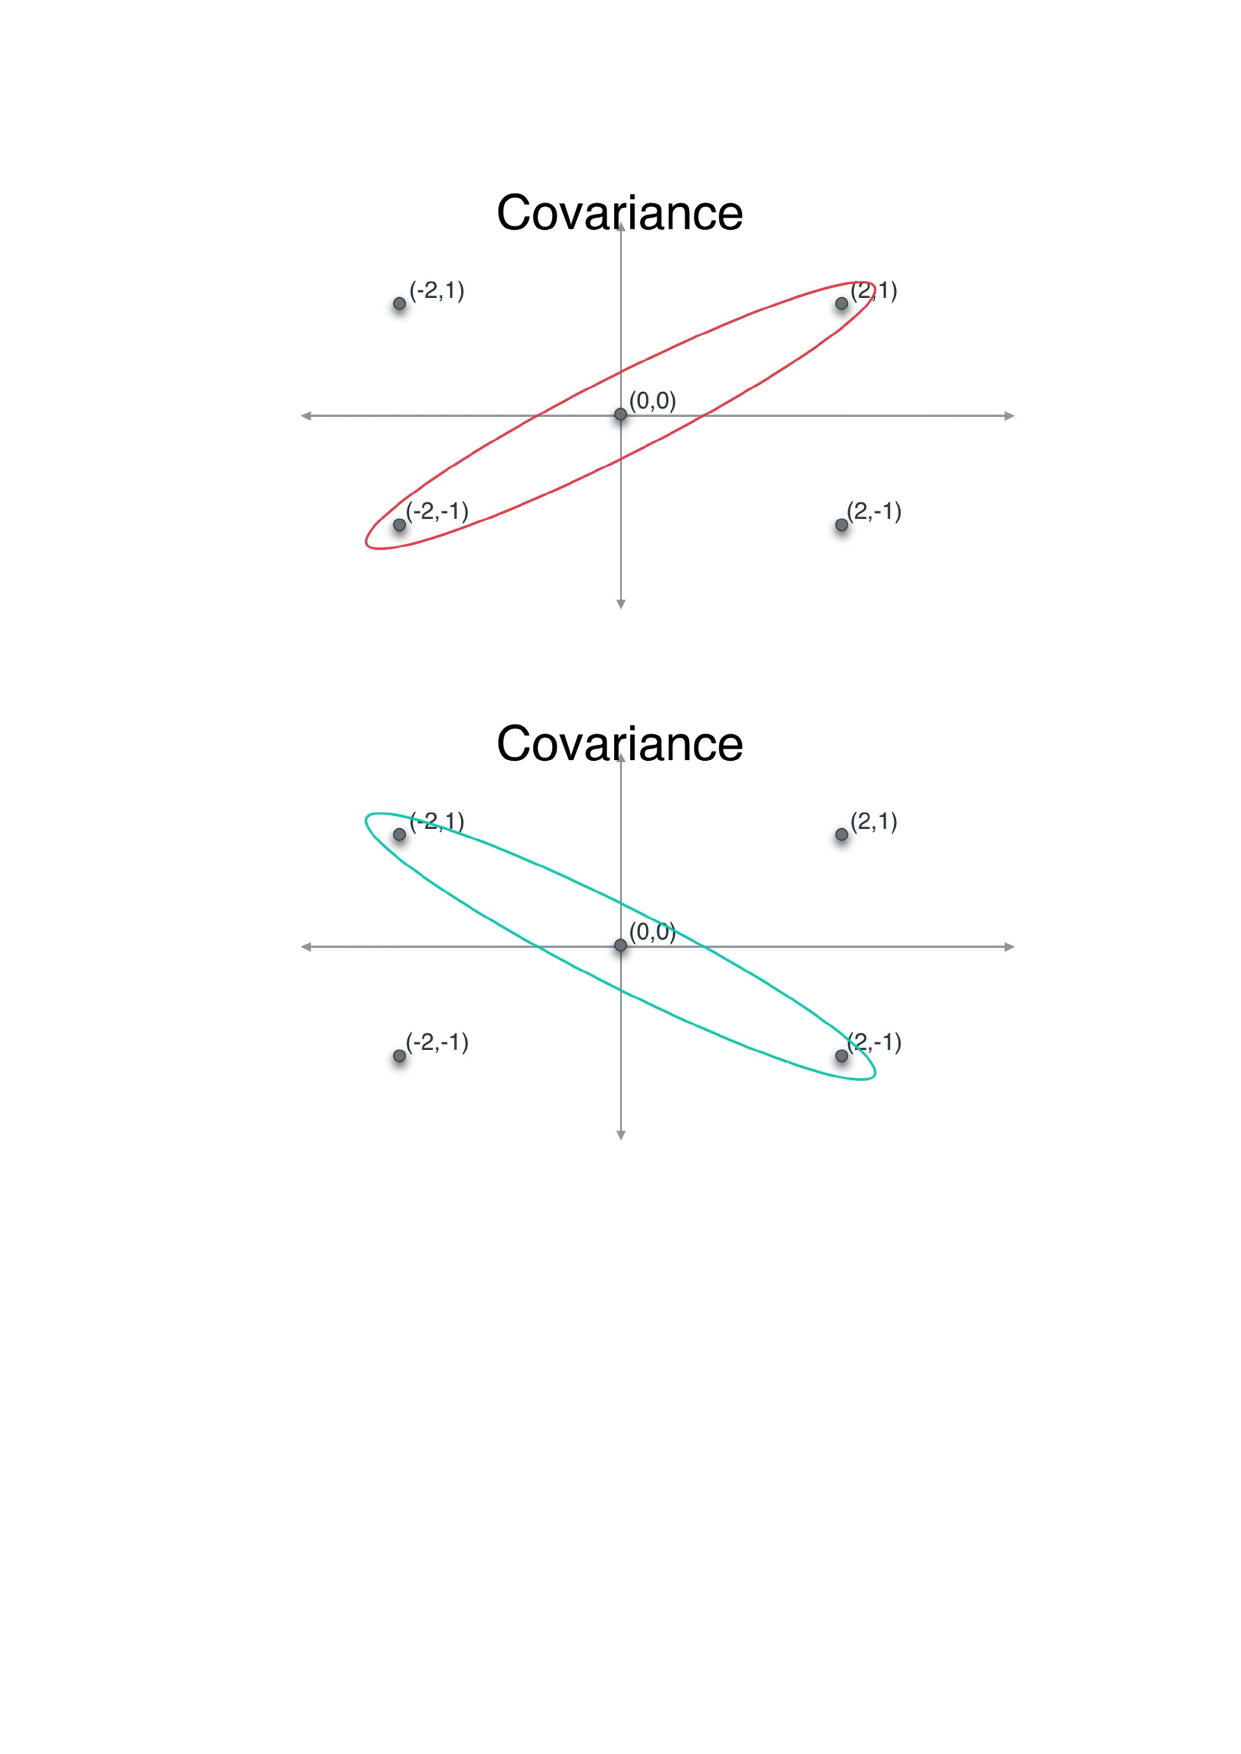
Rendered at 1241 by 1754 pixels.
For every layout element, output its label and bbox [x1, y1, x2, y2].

picture [150, 150, 1091, 679]
picture [150, 681, 1091, 1210]
